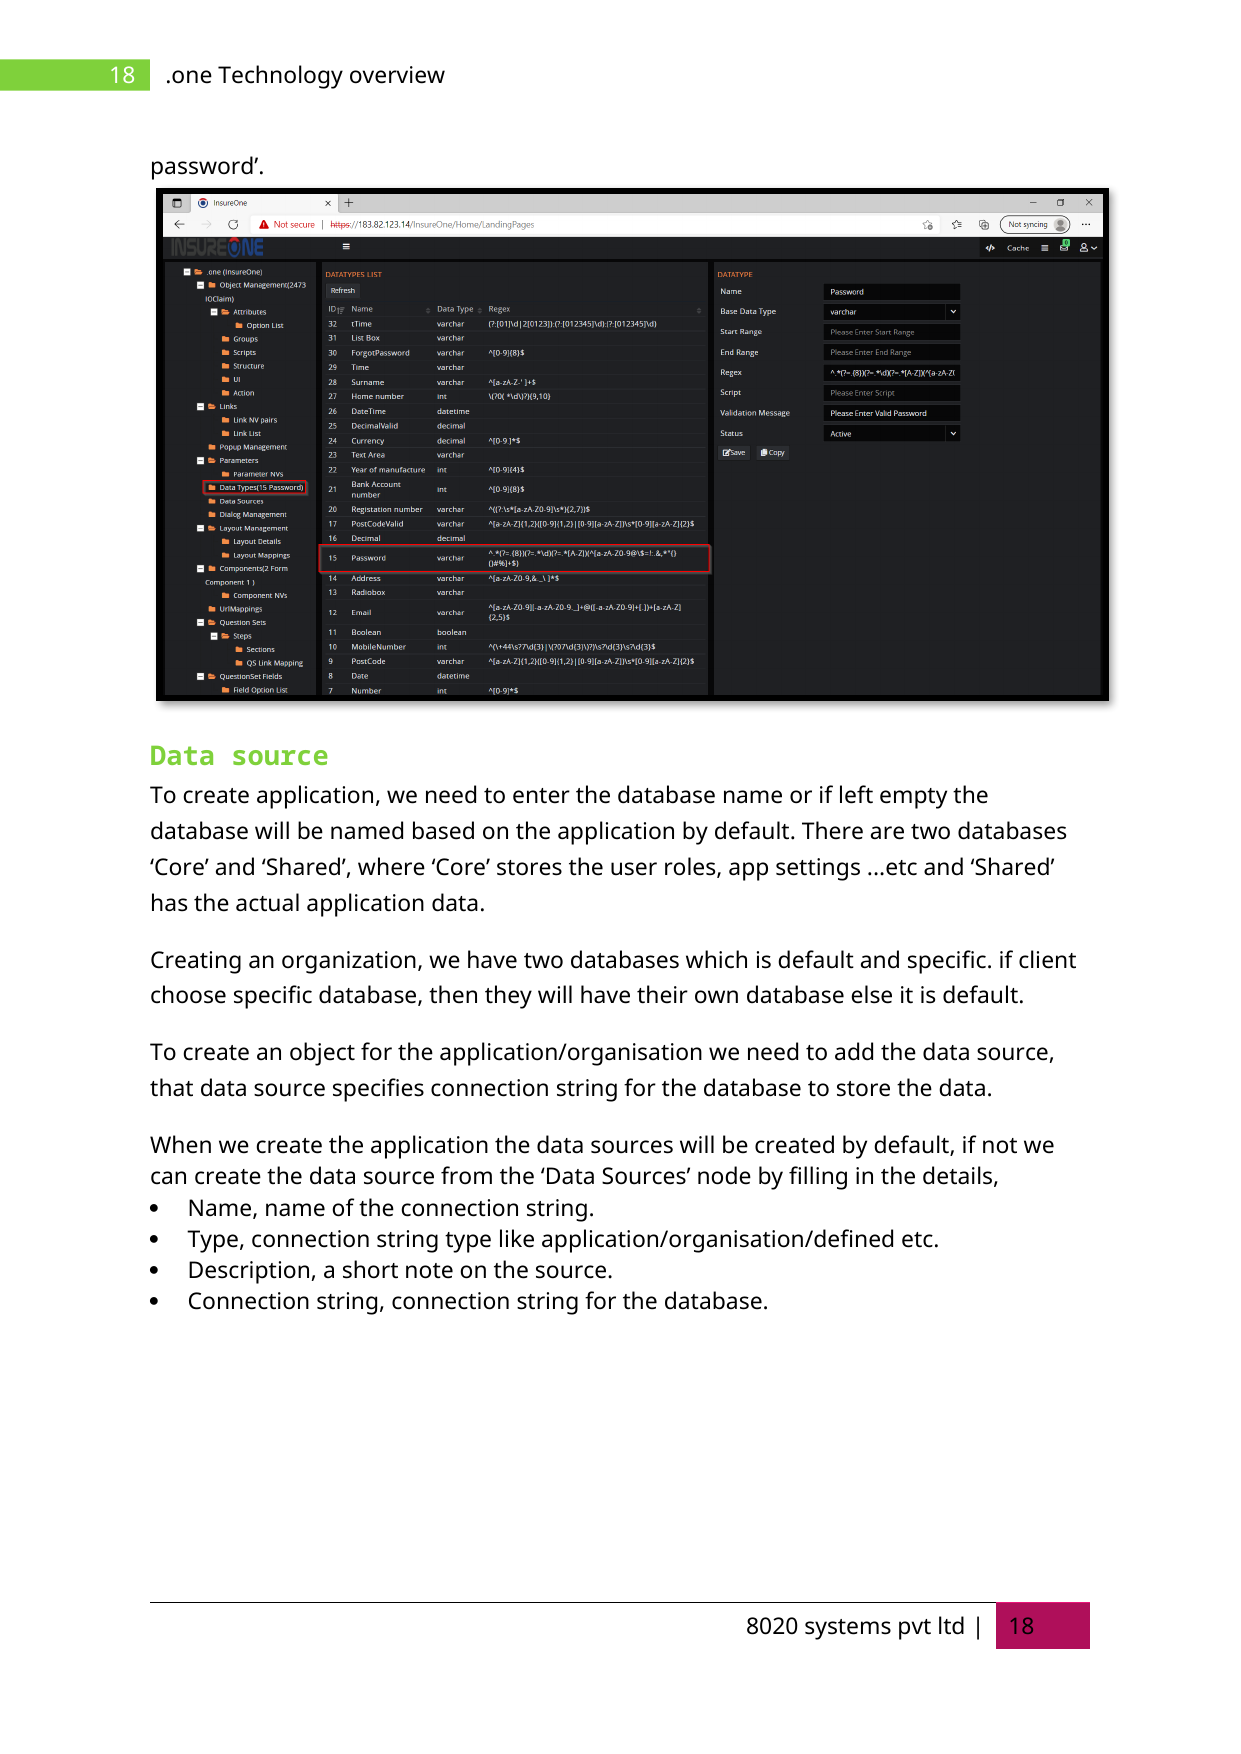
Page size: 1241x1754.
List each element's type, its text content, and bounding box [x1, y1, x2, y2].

text When we create the application the data sources will be created by default, if not we can create the data source from the ‘Data Sources’ node by filling in the details, [150, 1129, 1090, 1191]
picture [163, 194, 1103, 695]
text To create an object for the application/organisation we need to add the data source, that data source specifies connection string for the database to store the data. [150, 1036, 1090, 1103]
list Name, name of the connection string. [150, 1191, 1090, 1223]
text Creating an organization, we have two databases which is default and specific. if client choose specific database, then they will have their own database else it is default. [150, 943, 1090, 1011]
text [150, 150, 1090, 716]
subtitle Data source [150, 737, 1090, 773]
list Description, a short note on the source. [150, 1254, 1090, 1285]
list Connection string, connection string for the database. [150, 1285, 1090, 1316]
list Type, connection string type like application/organisation/defined etc. [150, 1223, 1090, 1254]
text To create application, we need to enter the database name or if left empty the database will be named based on the application by default. There are two databases ‘Core’ and ‘Shared’, where ‘Core’ stores the user roles, app settings ...etc and ‘Shared’ has the actual application data. [150, 779, 1090, 918]
